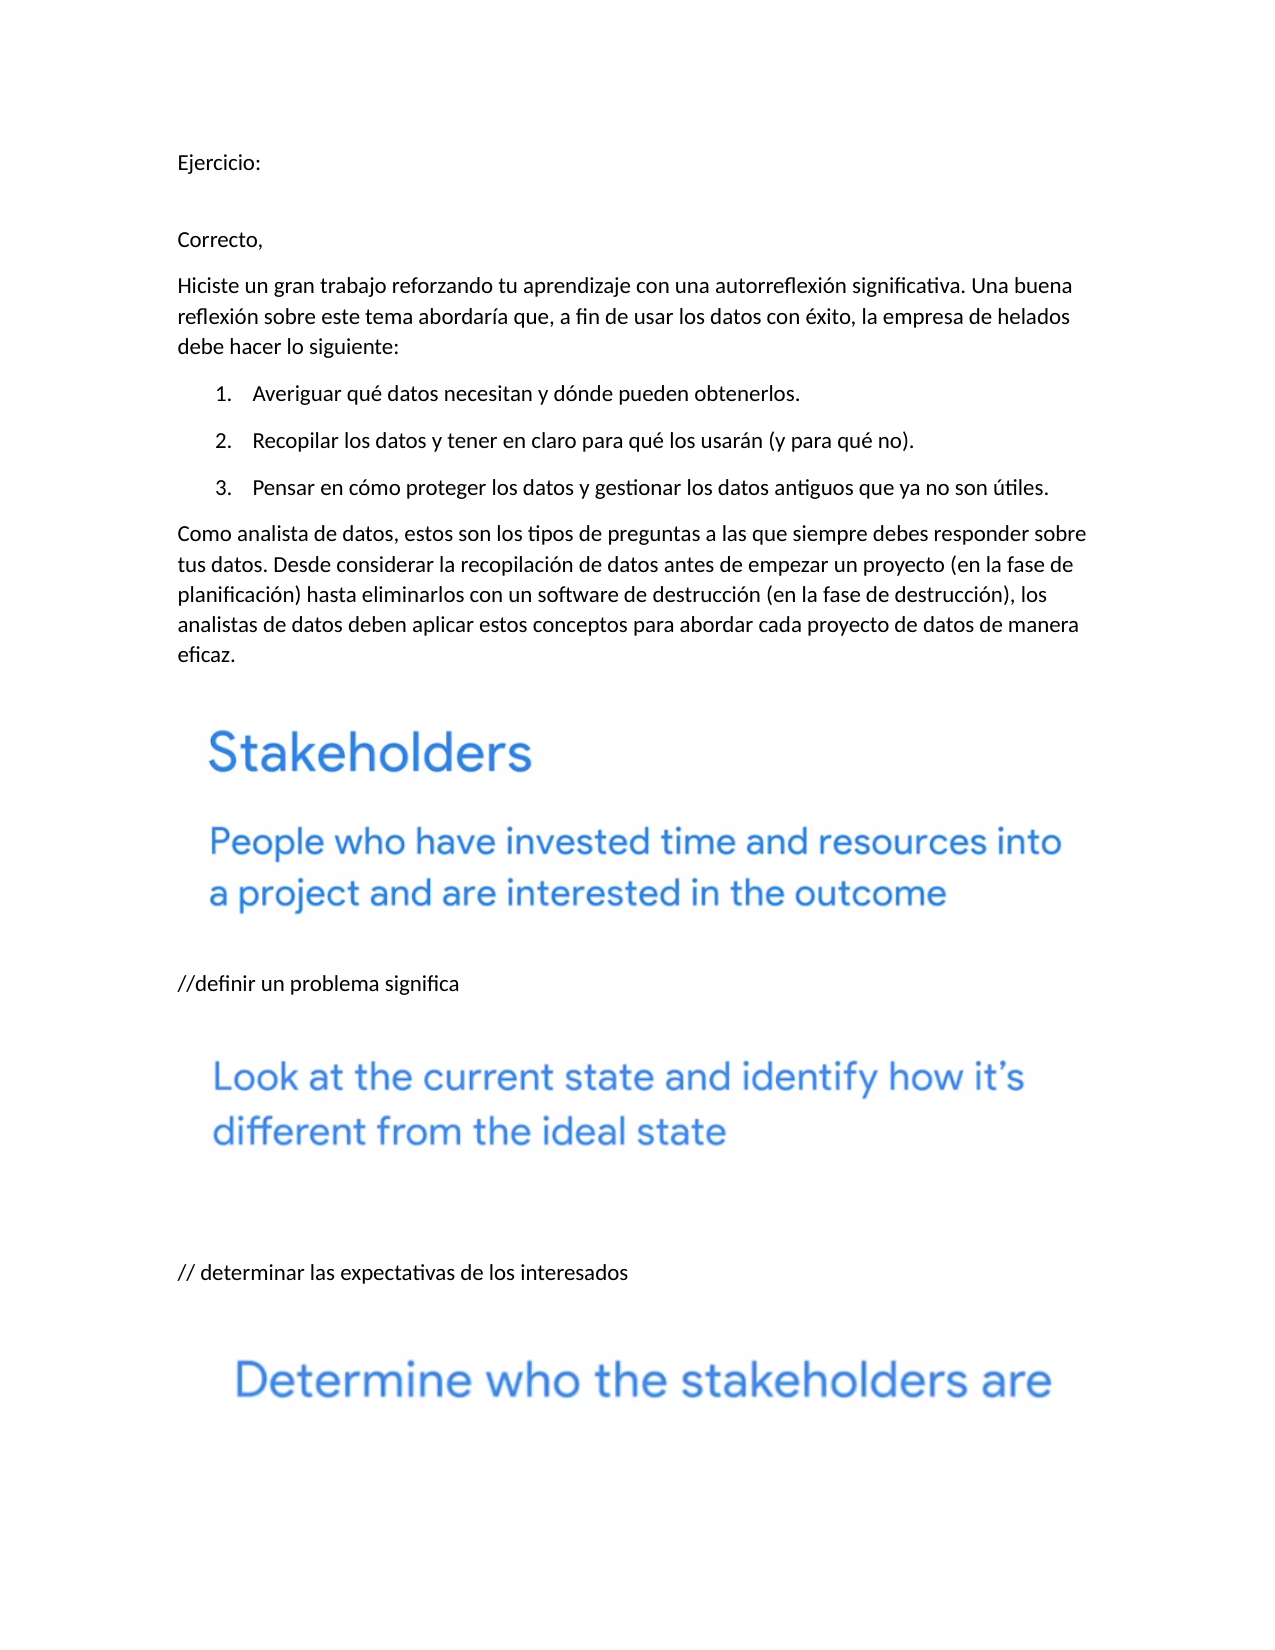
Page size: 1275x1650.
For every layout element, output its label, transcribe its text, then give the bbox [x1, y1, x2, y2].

text Como analista de datos, estos son los tipos de preguntas a las que siempre debes responder sobre tus datos. Desde considerar la recopilación de datos antes de empezar un proyecto (en la fase de planificación) hasta eliminarlos con un software de destrucción (en la fase de destrucción), los analistas de datos deben aplicar estos conceptos para abordar cada proyecto de datos de manera eficaz. [177, 519, 1098, 668]
text Ejercicio: [177, 148, 1098, 176]
text //definir un problema significa [177, 969, 1098, 997]
list Recopilar los datos y tener en claro para qué los usarán (y para qué no). [215, 426, 1098, 454]
text Hiciste un gran trabajo reforzando tu aprendizaje con una autorreflexión significativa. Una buena reflexión sobre este tema abordaría que, a fin de usar los datos con éxito, la empresa de helados debe hacer lo siguiente: [177, 272, 1098, 360]
text // determinar las expectativas de los interesados [177, 1258, 1098, 1288]
picture [177, 1288, 1098, 1454]
text Correcto, [177, 194, 1098, 253]
picture [177, 1016, 1098, 1193]
list Pensar en cómo proteger los datos y gestionar los datos antiguos que ya no son útiles. [215, 473, 1098, 501]
list Averiguar qué datos necesitan y dónde pueden obtenerlos. [215, 379, 1098, 407]
picture [177, 687, 1098, 951]
